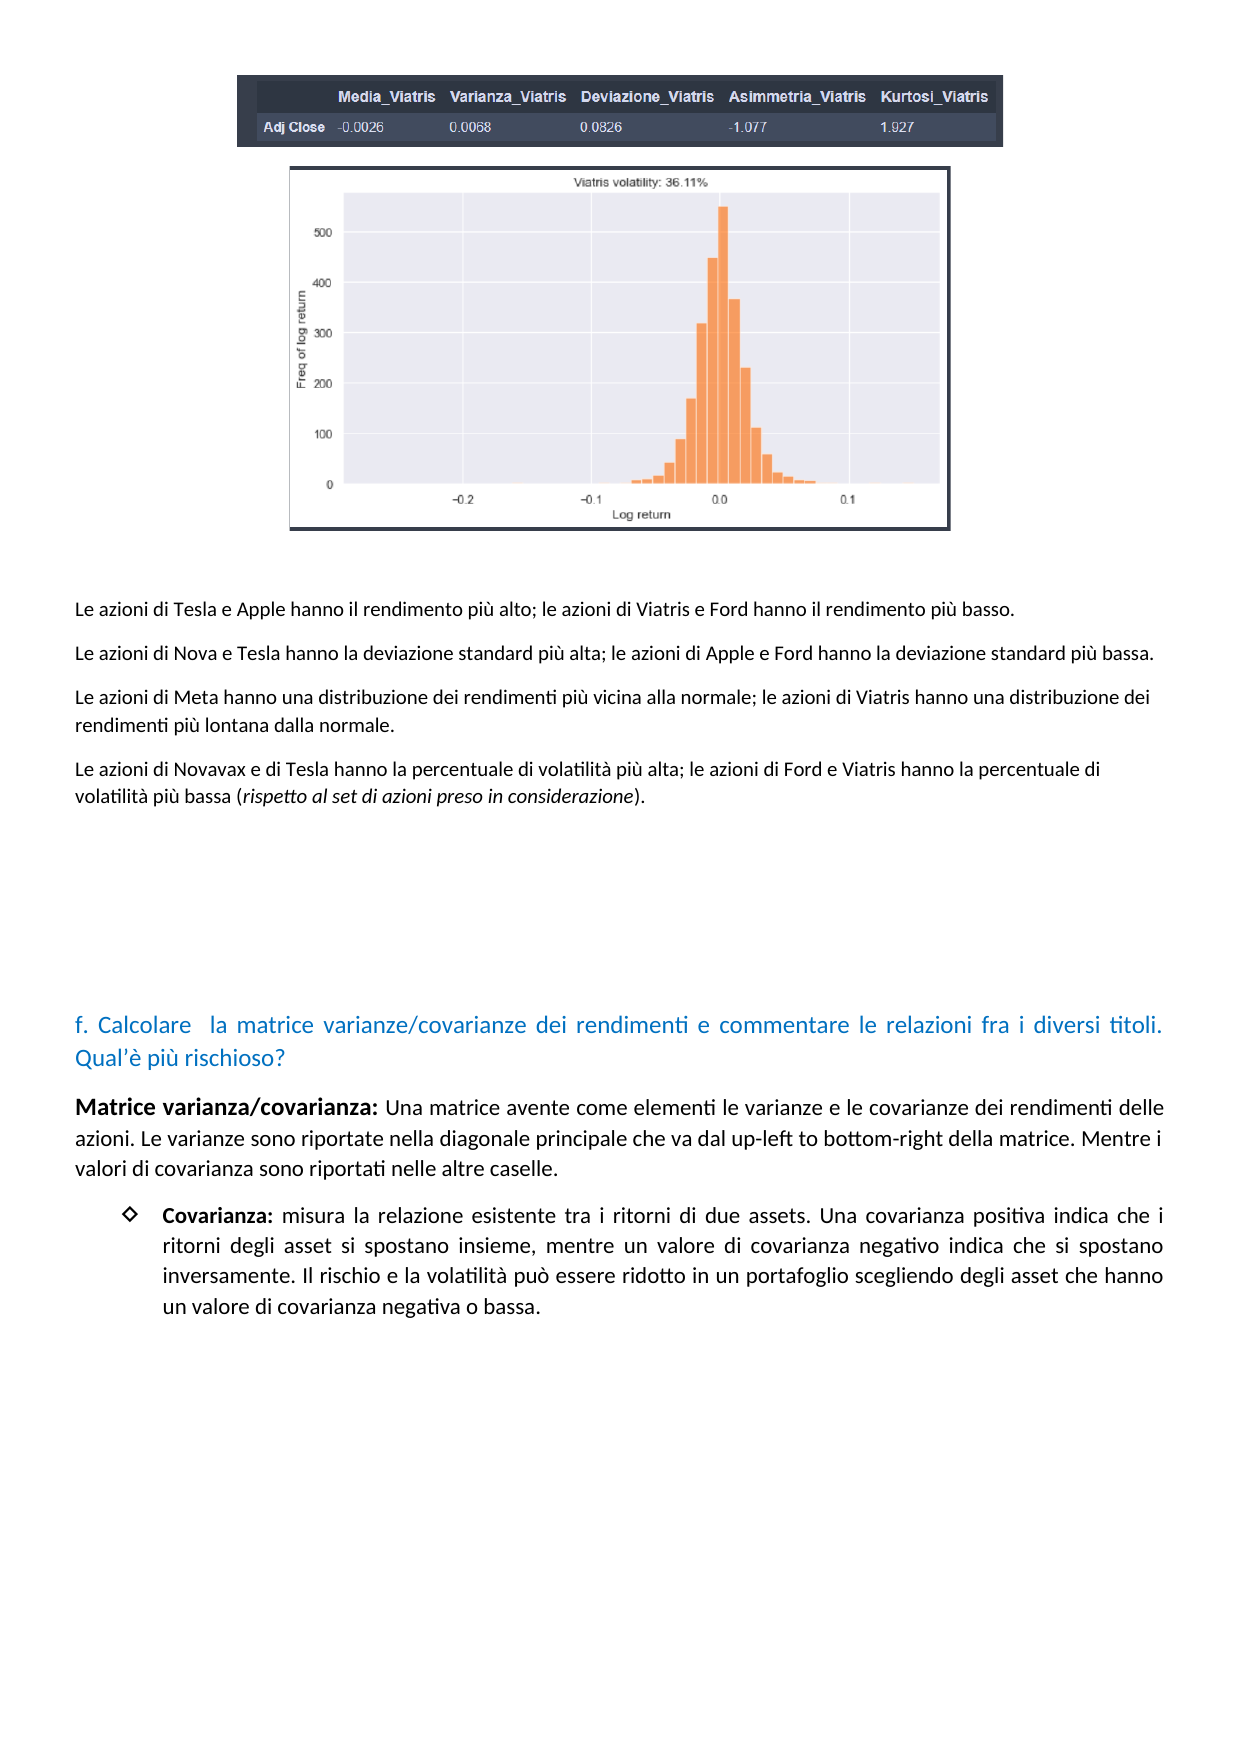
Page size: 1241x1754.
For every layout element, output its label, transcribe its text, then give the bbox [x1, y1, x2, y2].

picture [237, 75, 1004, 147]
list Le azioni di Meta hanno una distribuzione dei rendimenti più vicina alla normale; le azioni di Viatris hanno una distribuzione dei rendimenti più lontana dalla normale. [75, 684, 1165, 737]
picture [289, 166, 951, 531]
list f. Calcolare la matrice varianze/covarianze dei rendimenti e commentare le relazioni fra i diversi titoli. Qual’è più rischioso? [75, 1009, 1165, 1072]
list Covarianza: misura la relazione esistente tra i ritorni di due assets. Una covarianza positiva indica che i ritorni degli asset si spostano insieme, mentre un valore di covarianza negativo indica che si spostano inversamente. Il rischio e la volatilità può essere ridotto in un portafoglio scegliendo degli asset che hanno un valore di covarianza negativa o bassa. [119, 1201, 1165, 1320]
list Le azioni di Novavax e di Tesla hanno la percentuale di volatilità più alta; le azioni di Ford e Viatris hanno la percentuale di volatilità più bassa (rispetto al set di azioni preso in considerazione). [75, 756, 1165, 809]
list Le azioni di Tesla e Apple hanno il rendimento più alto; le azioni di Viatris e Ford hanno il rendimento più basso. [75, 596, 1165, 622]
list Le azioni di Nova e Tesla hanno la deviazione standard più alta; le azioni di Apple e Ford hanno la deviazione standard più bassa. [75, 640, 1165, 666]
list Matrice varianza/covarianza: Una matrice avente come elementi le varianze e le covarianze dei rendimenti delle azioni. Le varianze sono riportate nella diagonale principale che va dal up-left to bottom-right della matrice. Mentre i valori di covarianza sono riportati nelle altre caselle. [75, 1091, 1165, 1182]
